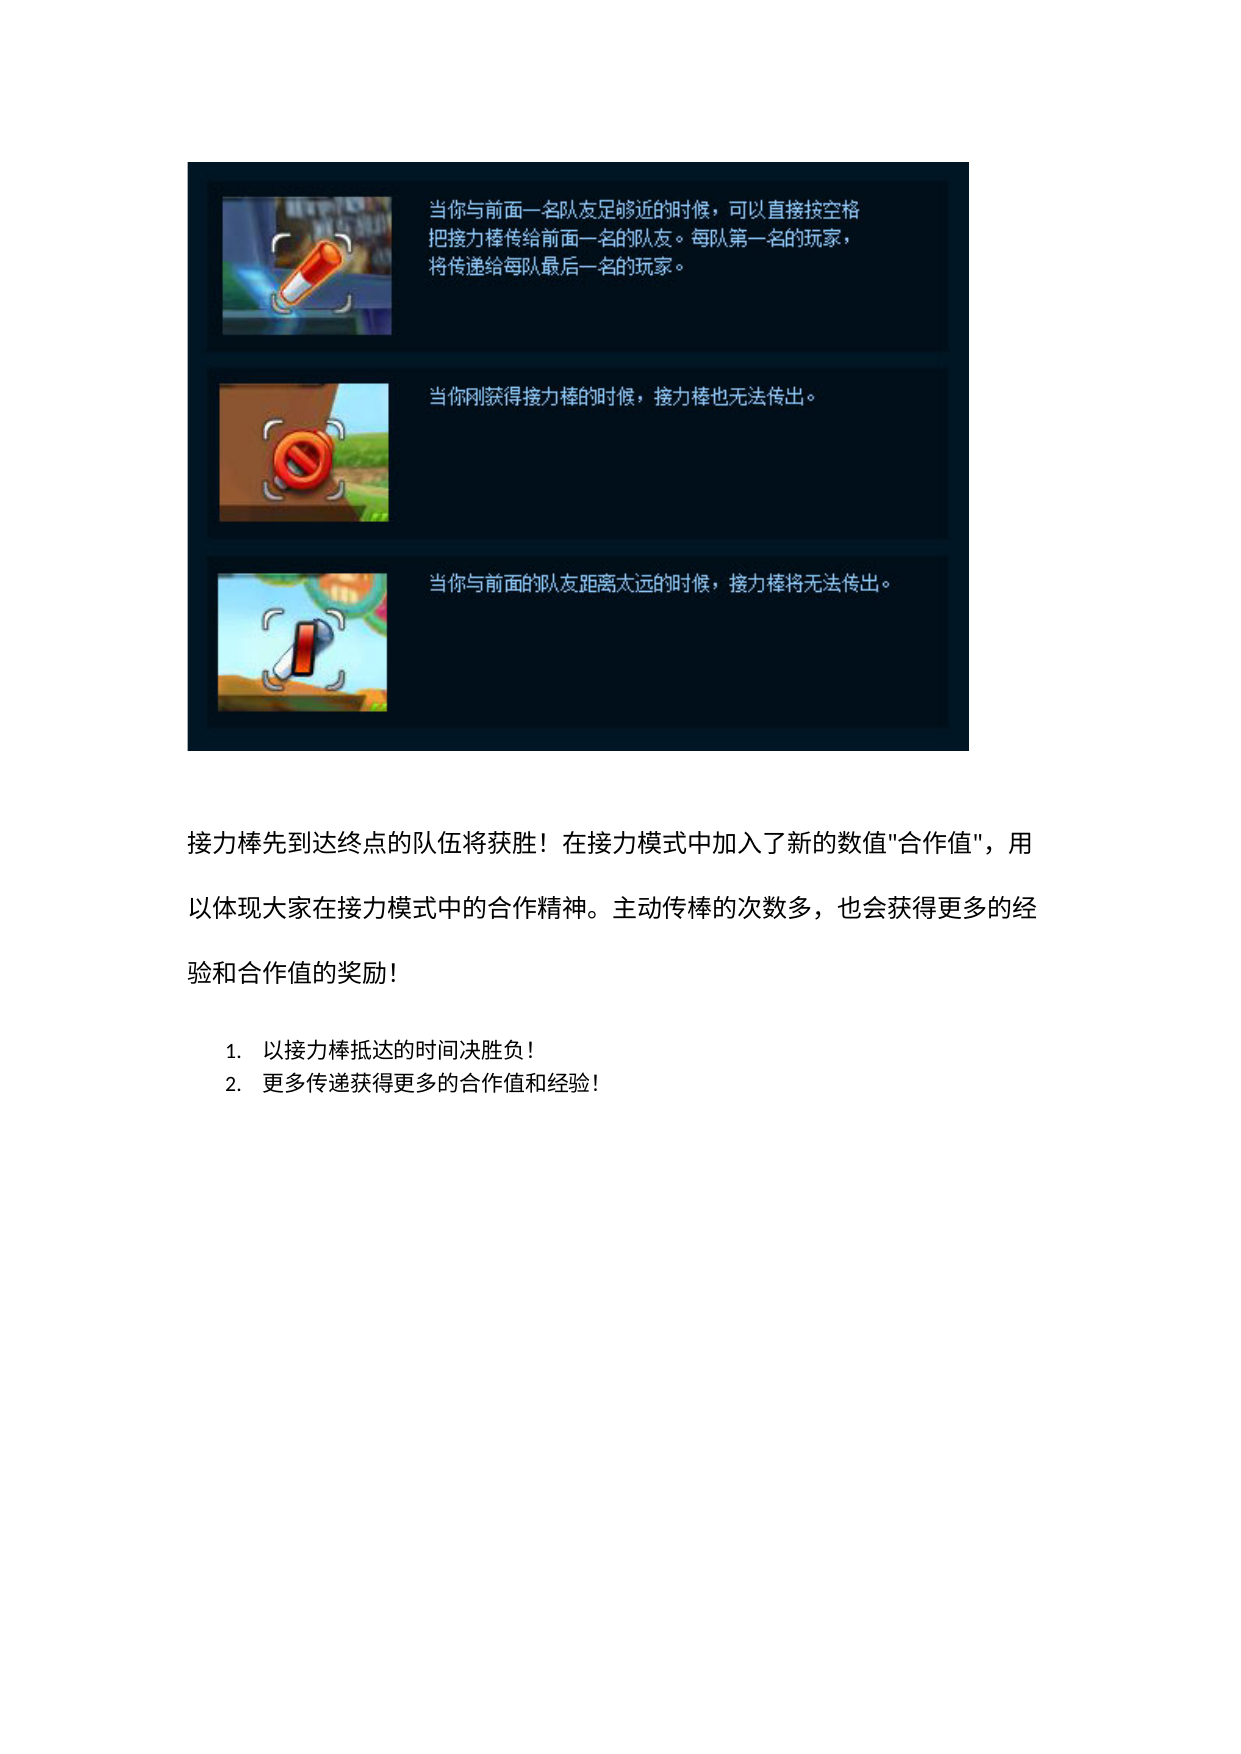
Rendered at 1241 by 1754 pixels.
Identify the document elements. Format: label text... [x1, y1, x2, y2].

picture [187, 162, 969, 751]
text 接力棒先到达终点的队伍将获胜！在接力模式中加入了新的数值"合作值"，用以体现大家在接力模式中的合作精神。主动传棒的次数多，也会获得更多的经验和合作值的奖励！ [187, 809, 1053, 1004]
list 更多传递获得更多的合作值和经验！ [225, 1065, 1053, 1098]
list 以接力棒抵达的时间决胜负！ [225, 1033, 1053, 1065]
